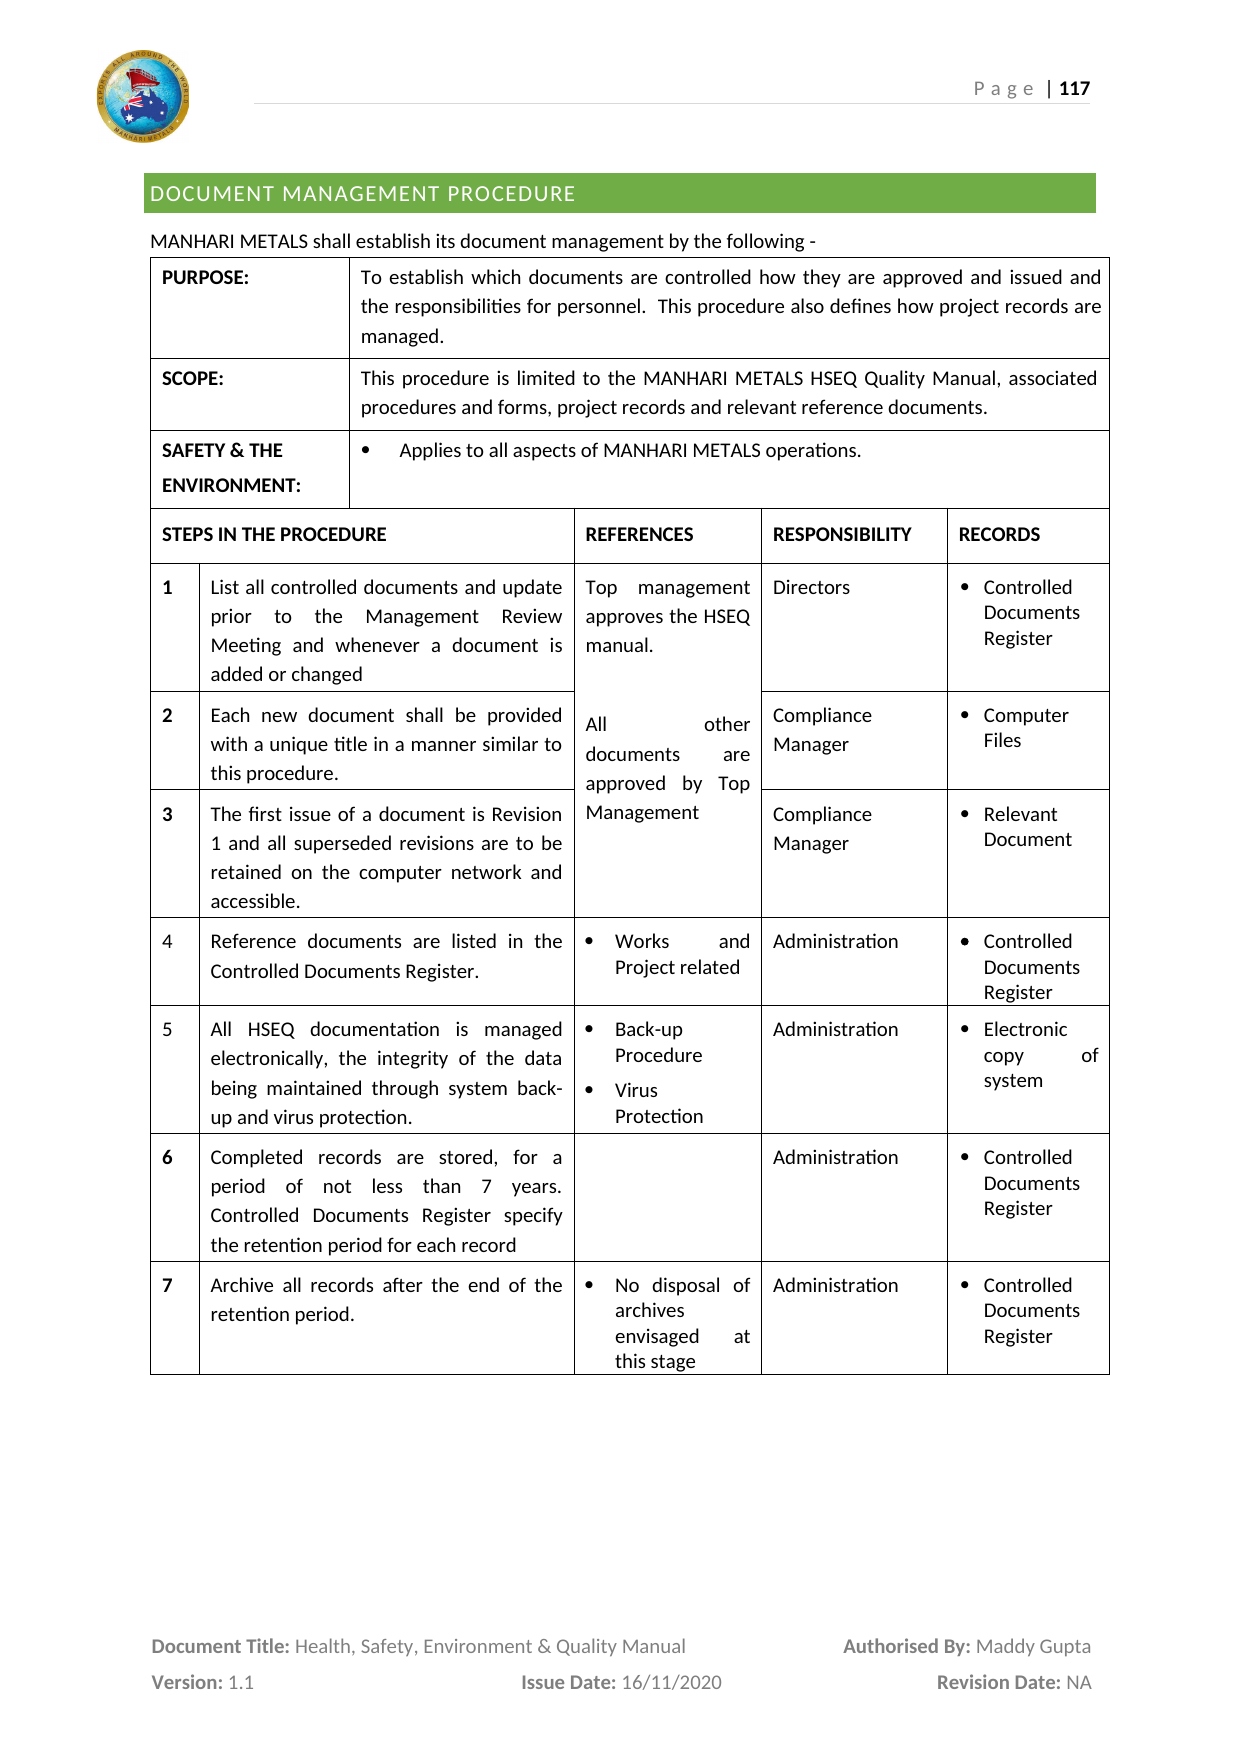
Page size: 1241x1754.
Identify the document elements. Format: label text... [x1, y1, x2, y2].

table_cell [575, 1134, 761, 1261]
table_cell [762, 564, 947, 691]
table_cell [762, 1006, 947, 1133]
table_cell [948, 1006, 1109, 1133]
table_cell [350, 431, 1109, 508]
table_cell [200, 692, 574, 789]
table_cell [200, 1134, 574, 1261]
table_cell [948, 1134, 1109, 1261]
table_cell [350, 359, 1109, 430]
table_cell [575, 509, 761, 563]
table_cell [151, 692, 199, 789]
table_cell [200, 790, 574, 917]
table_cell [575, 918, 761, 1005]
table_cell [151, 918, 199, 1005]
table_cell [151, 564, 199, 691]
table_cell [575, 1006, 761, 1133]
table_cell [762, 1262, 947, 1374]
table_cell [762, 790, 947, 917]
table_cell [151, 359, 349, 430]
subtitle DOCUMENT MANAGEMENT PROCEDURE [150, 179, 1090, 207]
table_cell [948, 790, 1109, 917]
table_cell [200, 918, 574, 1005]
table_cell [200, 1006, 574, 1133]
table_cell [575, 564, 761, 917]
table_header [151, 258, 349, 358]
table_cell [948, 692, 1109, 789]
text MANHARI METALS shall establish its document management by the following - [150, 228, 1090, 253]
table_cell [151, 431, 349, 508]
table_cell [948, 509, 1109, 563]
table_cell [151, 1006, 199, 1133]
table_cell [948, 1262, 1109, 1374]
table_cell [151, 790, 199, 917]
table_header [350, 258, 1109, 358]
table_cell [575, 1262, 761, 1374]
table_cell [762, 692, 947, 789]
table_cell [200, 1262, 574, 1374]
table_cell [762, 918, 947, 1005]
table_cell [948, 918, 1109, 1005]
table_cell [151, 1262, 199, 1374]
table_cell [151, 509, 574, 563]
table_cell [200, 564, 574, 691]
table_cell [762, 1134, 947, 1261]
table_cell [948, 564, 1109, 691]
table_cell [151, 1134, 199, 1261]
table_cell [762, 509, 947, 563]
